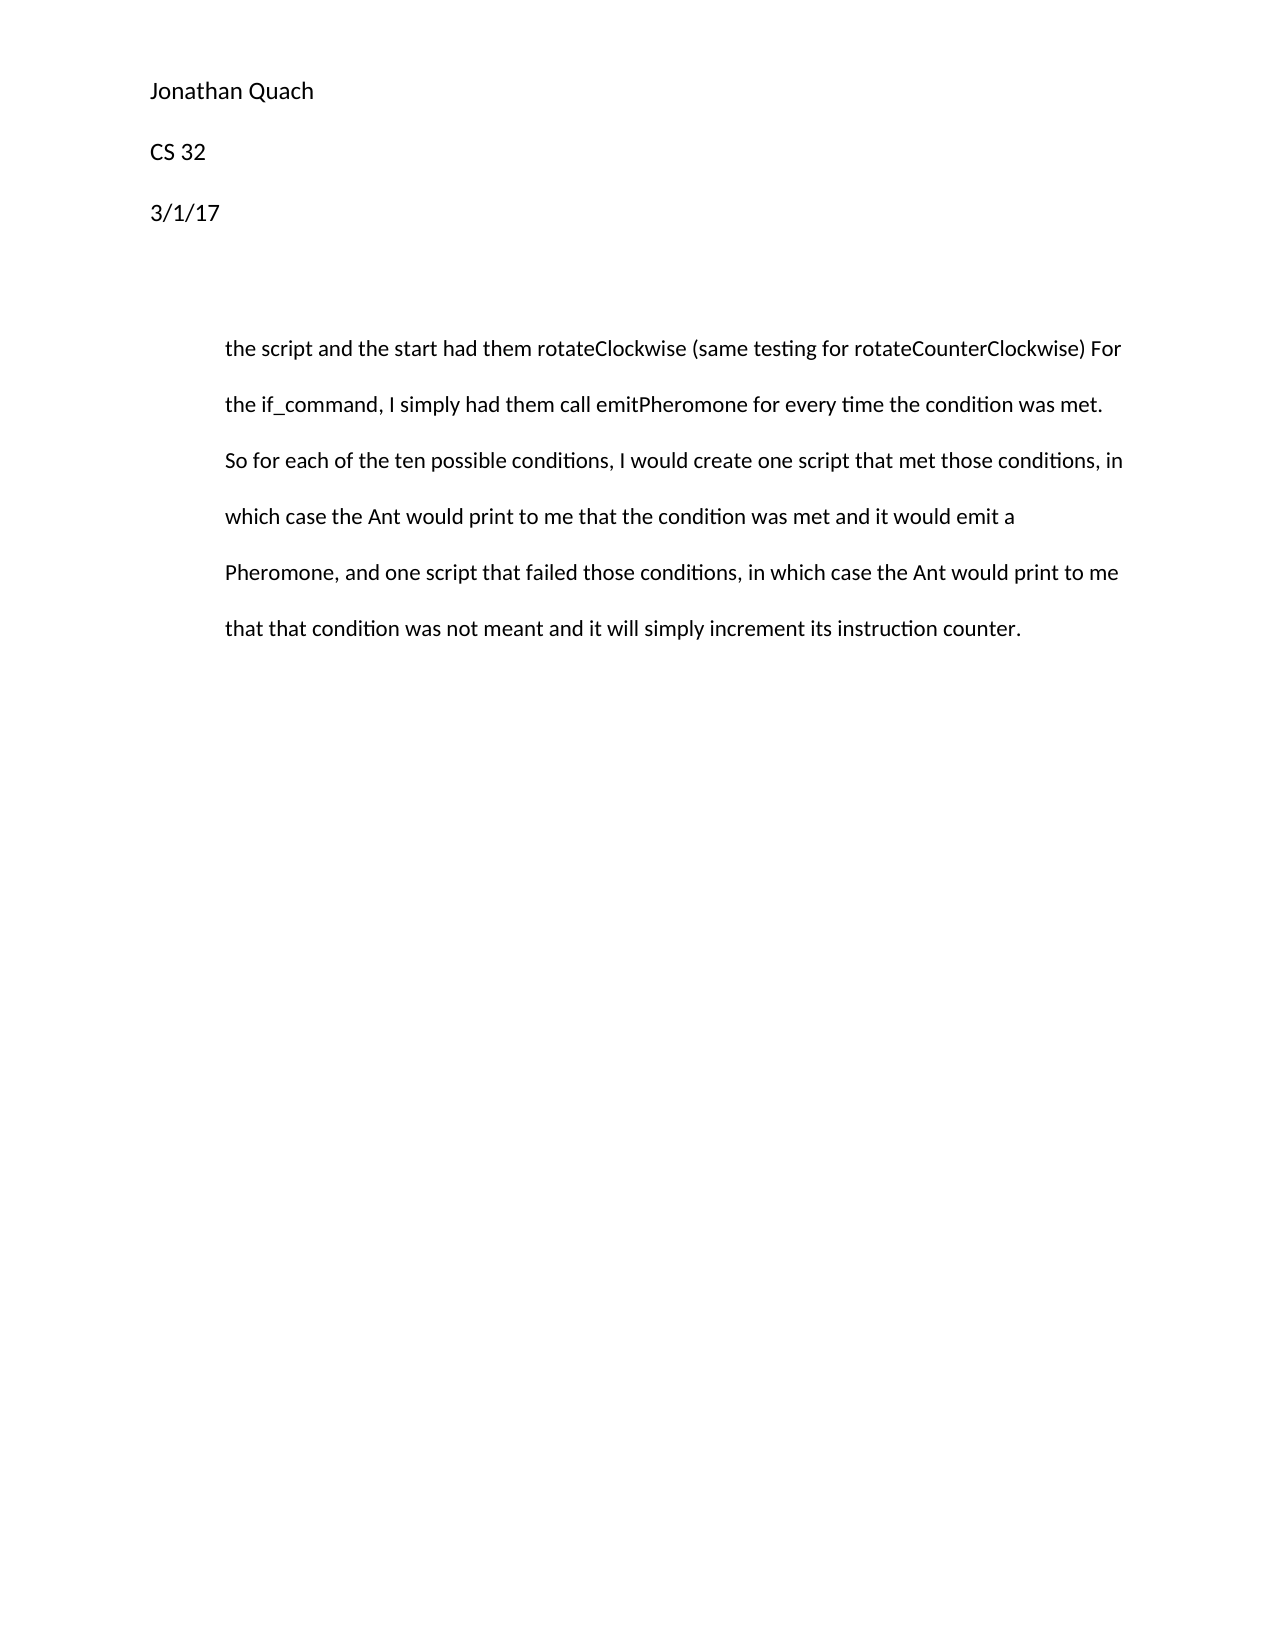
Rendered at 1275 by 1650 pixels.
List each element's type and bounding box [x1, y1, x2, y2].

text [225, 334, 1125, 642]
